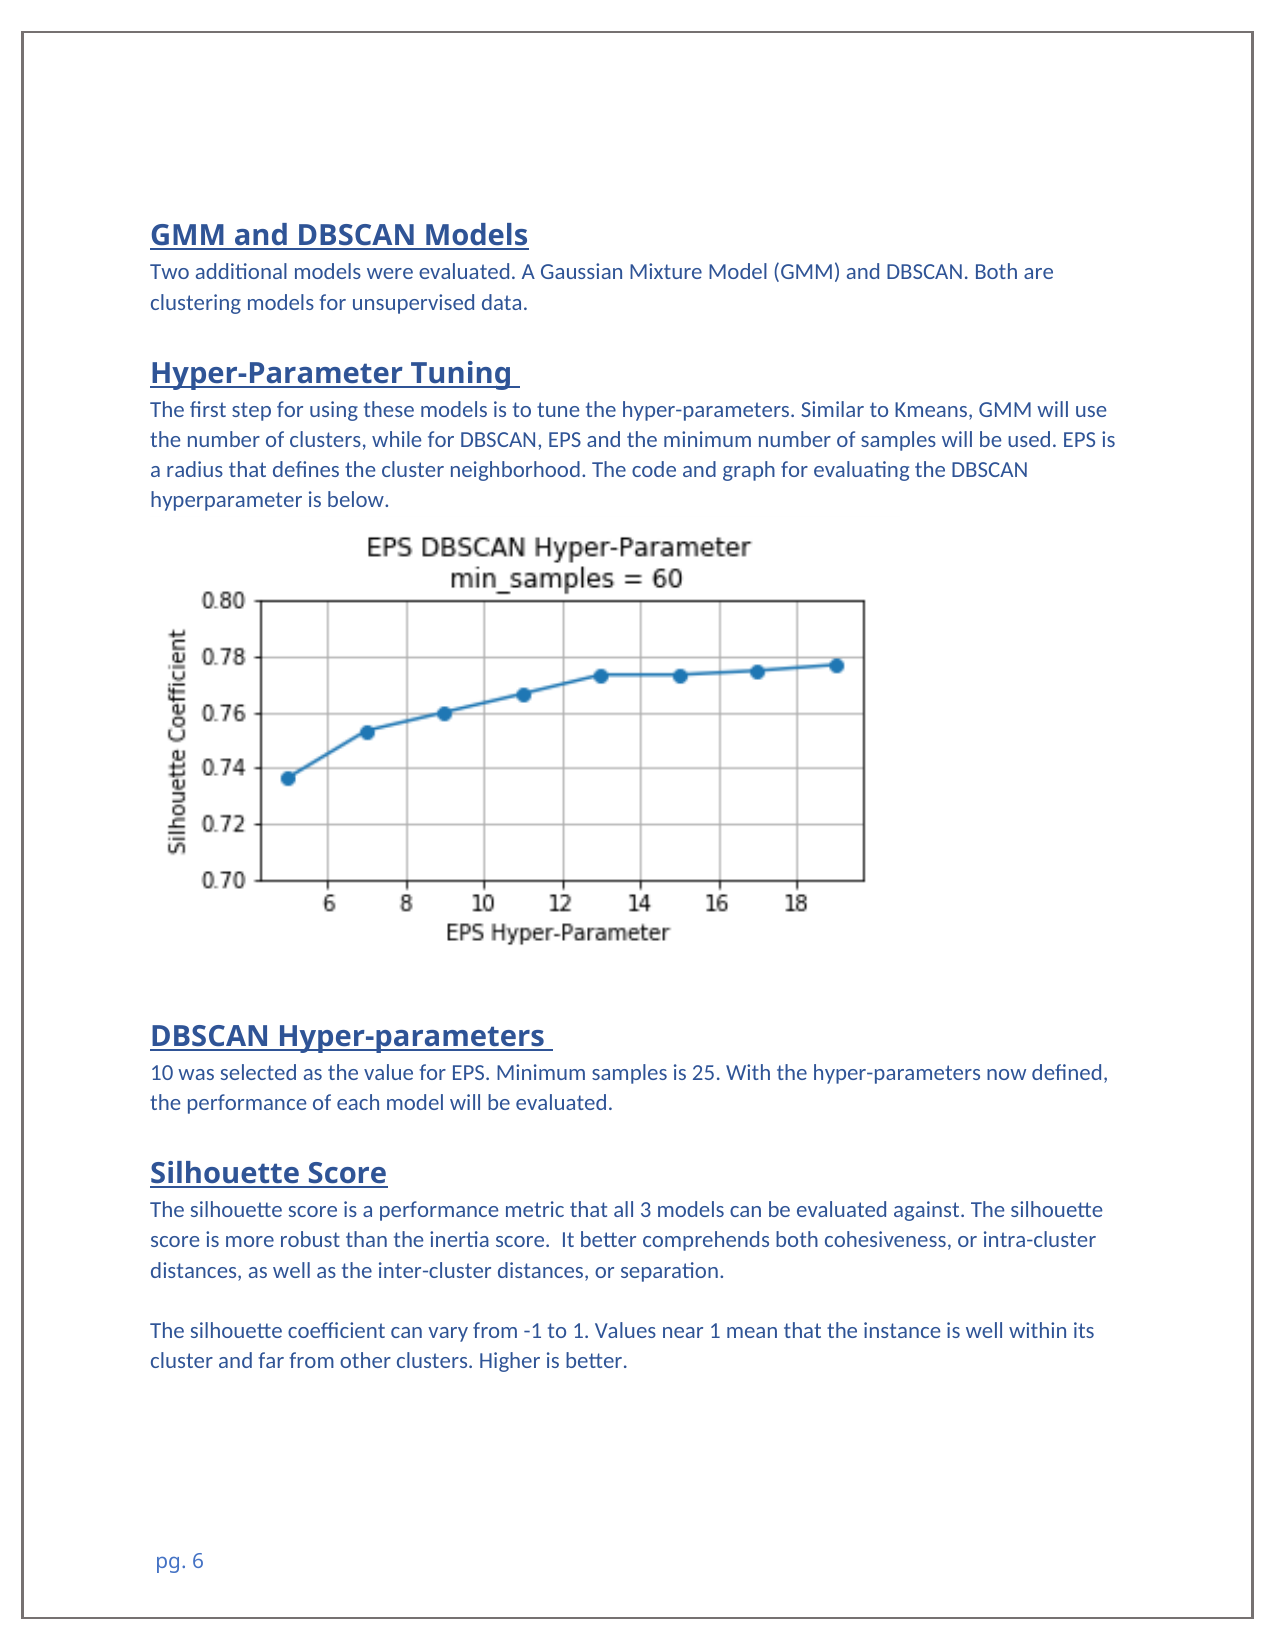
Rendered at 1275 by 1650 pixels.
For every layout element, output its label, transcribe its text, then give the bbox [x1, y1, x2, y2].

text The silhouette score is a performance metric that all 3 models can be evaluated against. The silhouette score is more robust than the inertia score. It better comprehends both cohesiveness, or intra-cluster distances, as well as the inter-cluster distances, or separation. [150, 1195, 1125, 1284]
text 10 was selected as the value for EPS. Minimum samples is 25. With the hyper-parameters now defined, the performance of each model will be evaluated. [150, 1058, 1125, 1116]
subtitle Hyper-Parameter Tuning [150, 352, 1125, 392]
text The silhouette coefficient can vary from -1 to 1. Values near 1 mean that the instance is well within its cluster and far from other clusters. Higher is better. [150, 1316, 1125, 1374]
subtitle Silhouette Score [150, 1153, 1125, 1192]
text Two additional models were evaluated. A Gaussian Mixture Model (GMM) and DBSCAN. Both are clustering models for unsupervised data. [150, 257, 1125, 316]
subtitle DBSCAN Hyper-parameters [150, 1015, 1125, 1055]
picture [150, 515, 901, 966]
subtitle GMM and DBSCAN Models [150, 214, 1125, 254]
